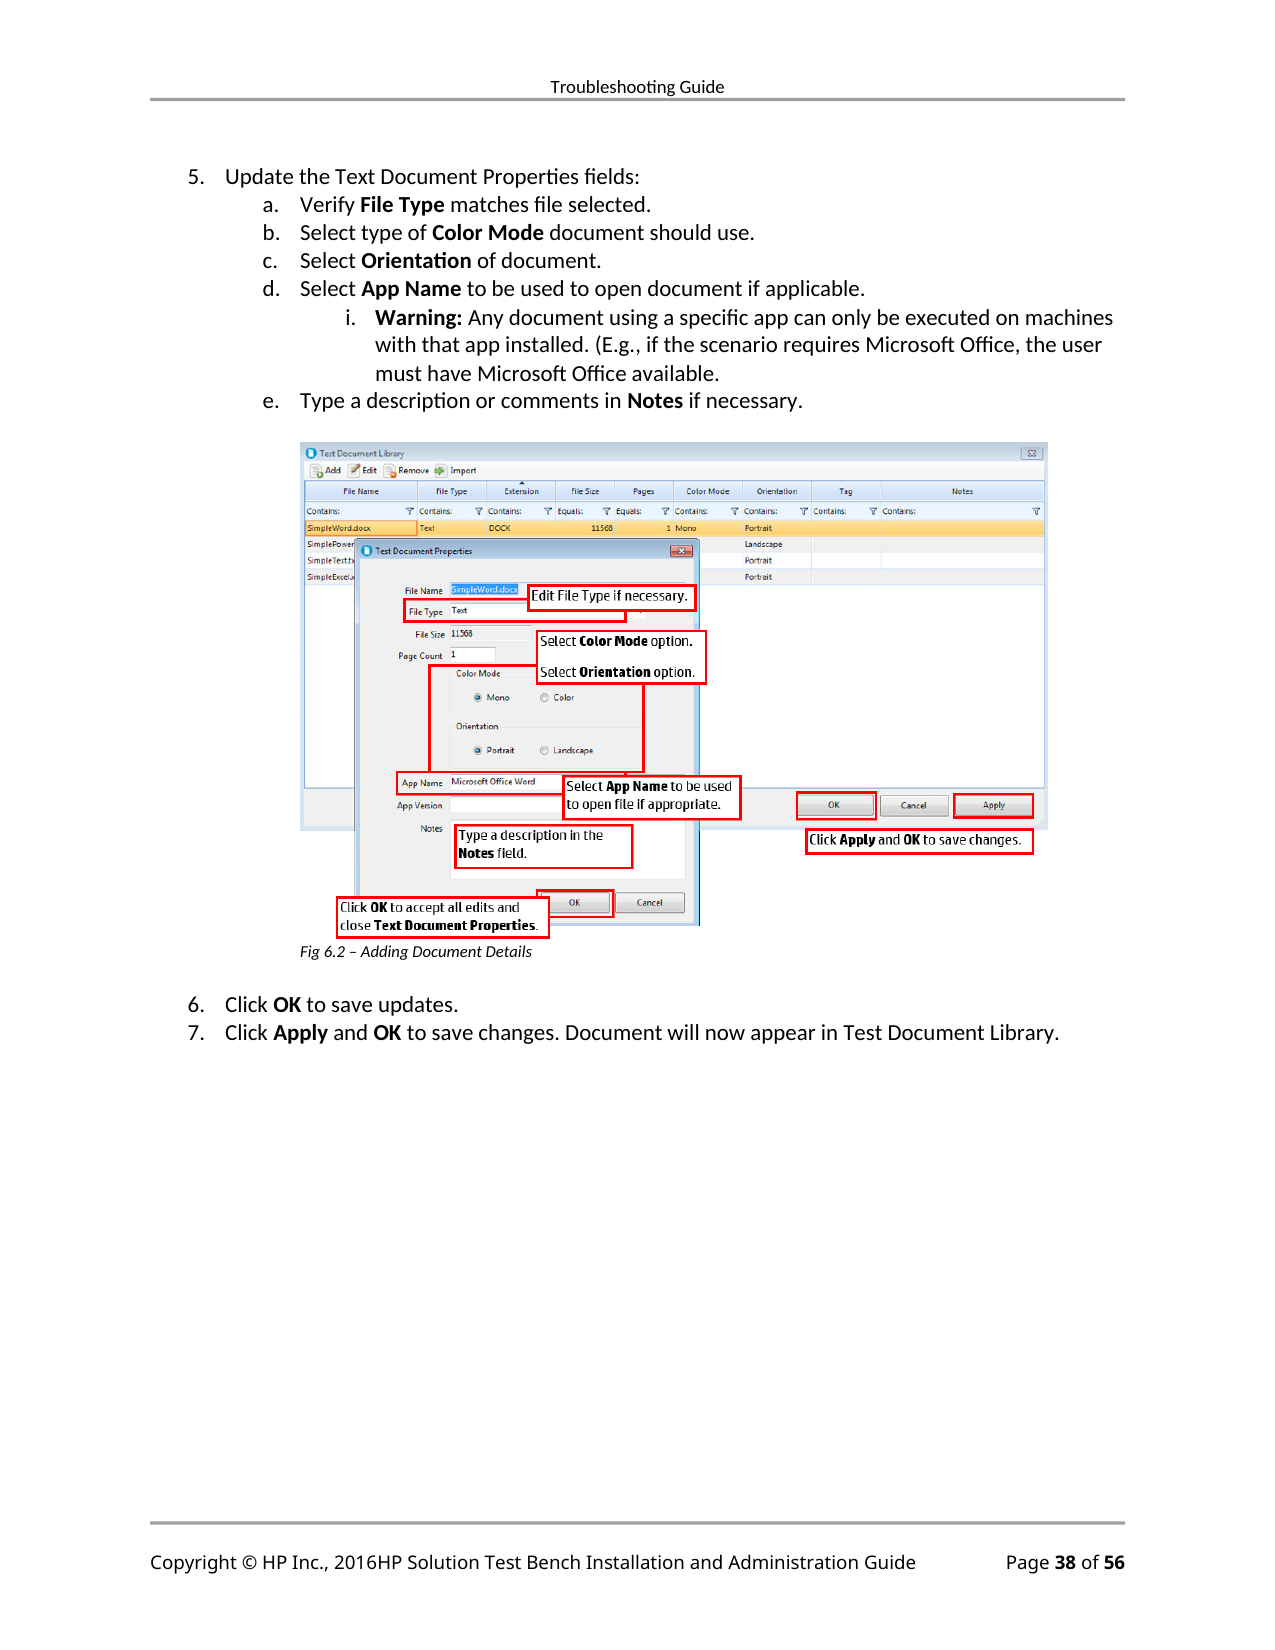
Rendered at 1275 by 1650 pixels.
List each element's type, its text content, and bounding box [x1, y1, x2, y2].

list Click OK to save updates. [187, 990, 1125, 1018]
picture [300, 442, 1050, 942]
list Verify File Type matches file selected. [262, 191, 1125, 218]
list Warning: Any document using a specific app can only be executed on machines with that app installed. (E.g., if the scenario requires Microsoft Office, the user must have Microsoft Office available. [356, 303, 1125, 387]
list Select Orientation of document. [262, 247, 1125, 274]
list Update the Text Document Properties fields: [187, 162, 1125, 191]
list Click Apply and OK to save changes. Document will now appear in Test Document Library. [187, 1018, 1125, 1046]
list Select type of Color Mode document should use. [262, 218, 1125, 247]
list Select App Name to be used to open document if applicable. [262, 274, 1125, 303]
